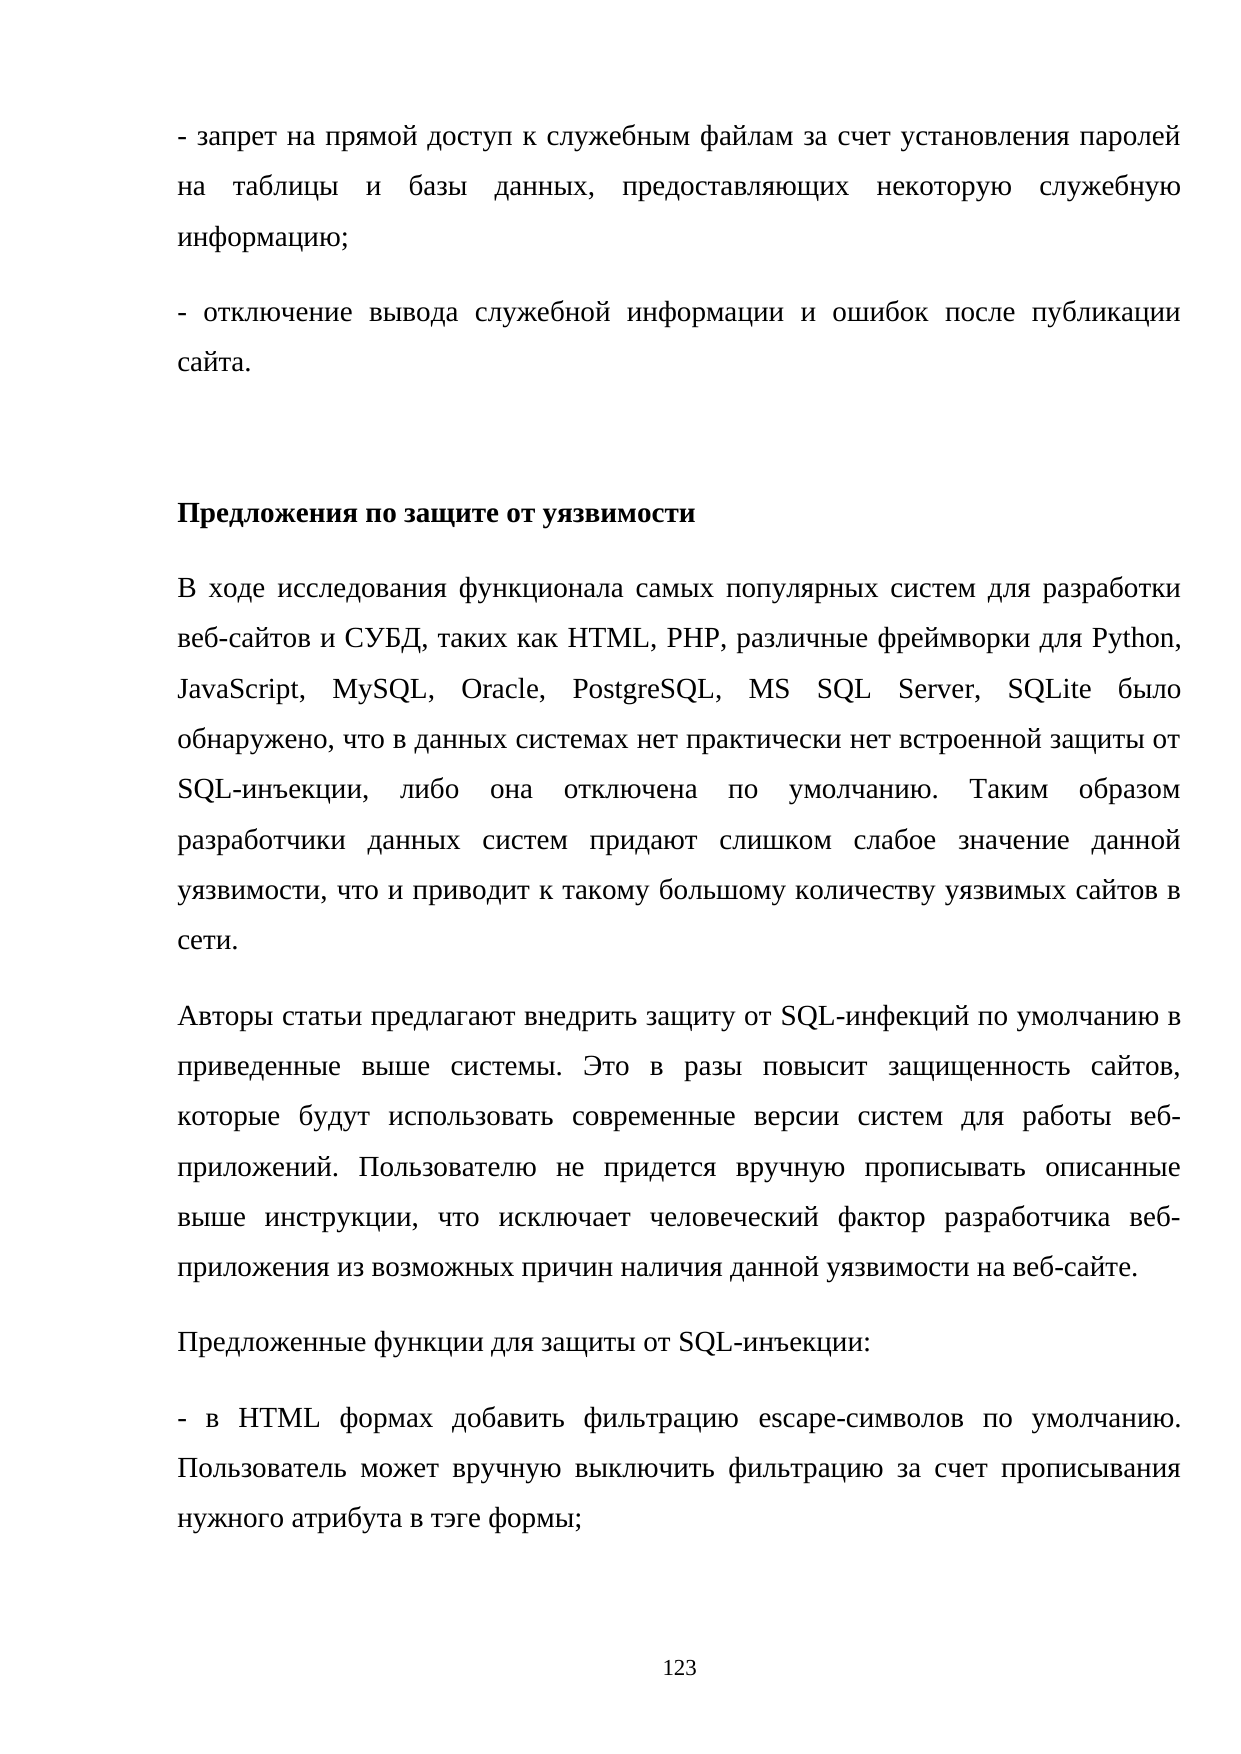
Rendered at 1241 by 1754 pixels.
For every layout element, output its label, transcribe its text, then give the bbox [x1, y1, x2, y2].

text Авторы статьи предлагают внедрить защиту от SQL-инфекций по умолчанию в приведенные выше системы. Это в разы повысит защищенность сайтов, которые будут использовать современные версии систем для работы веб-приложений. Пользователю не придется вручную прописывать описанные выше инструкции, что исключает человеческий фактор разработчика веб-приложения из возможных причин наличия данной уязвимости на веб-сайте. [177, 998, 1182, 1283]
text - отключение вывода служебной информации и ошибок после публикации сайта. [177, 294, 1182, 378]
text В ходе исследования функционала самых популярных систем для разработки веб-сайтов и СУБД, таких как HTML, PHP, различные фреймворки для Python, JavaScript, MySQL, Oracle, PostgreSQL, MS SQL Server, SQLite было обнаружено, что в данных системах нет практически нет встроенной защиты от SQL-инъекции, либо она отключена по умолчанию. Таким образом разработчики данных систем придают слишком слабое значение данной уязвимости, что и приводит к такому большому количеству уязвимых сайтов в сети. [177, 570, 1182, 956]
text Предложения по защите от уязвимости [177, 495, 1182, 528]
text - в HTML формах добавить фильтрацию escape-символов по умолчанию. Пользователь может вручную выключить фильтрацию за счет прописывания нужного атрибута в тэге формы; [177, 1400, 1182, 1534]
text Предложенные функции для защиты от SQL-инъекции: [177, 1324, 1182, 1358]
text - запрет на прямой доступ к служебным файлам за счет установления паролей на таблицы и базы данных, предоставляющих некоторую служебную информацию; [177, 118, 1182, 252]
